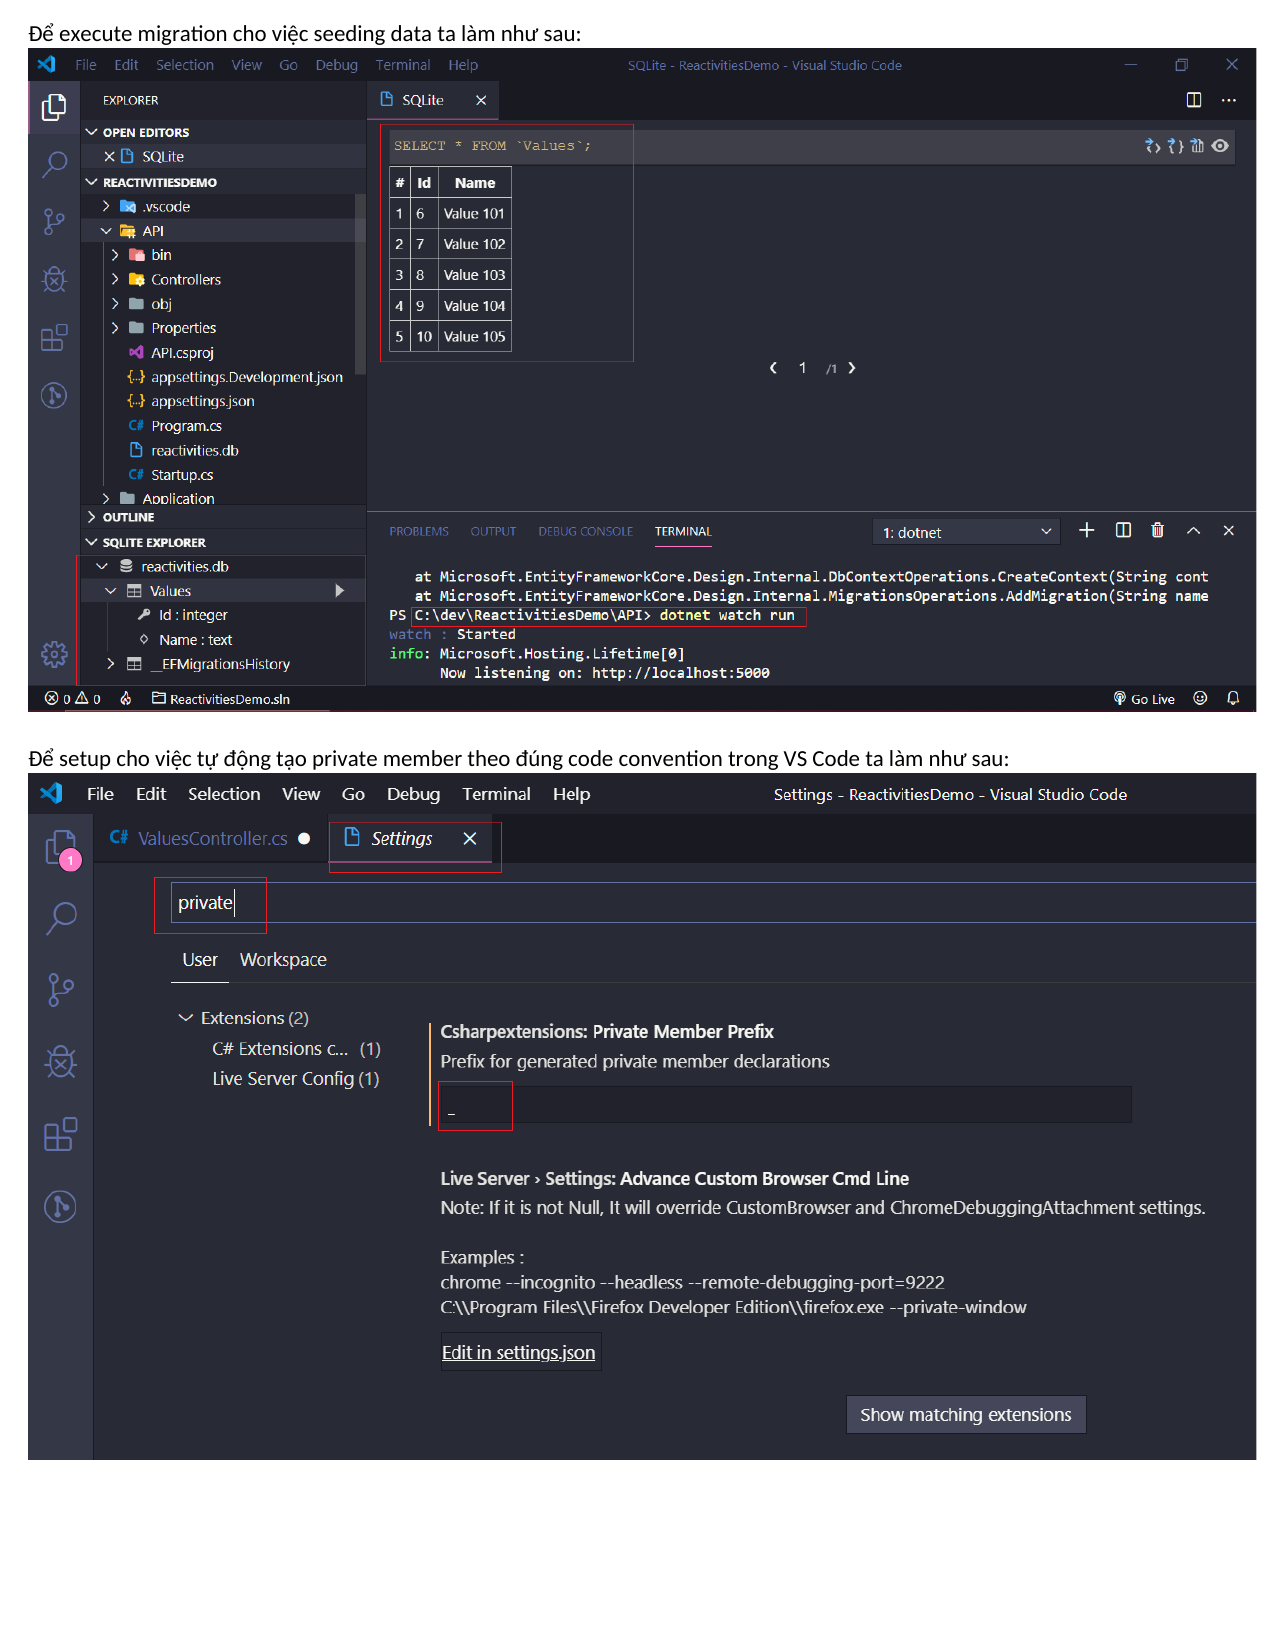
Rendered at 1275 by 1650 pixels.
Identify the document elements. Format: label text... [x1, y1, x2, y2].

text Để execute migration cho việc seeding data ta làm như sau: [28, 19, 1256, 47]
picture [28, 773, 1257, 1460]
text Để setup cho việc tự động tạo private member theo đúng code convention trong VS Code ta làm như sau: [28, 744, 1256, 772]
picture [28, 48, 1257, 712]
